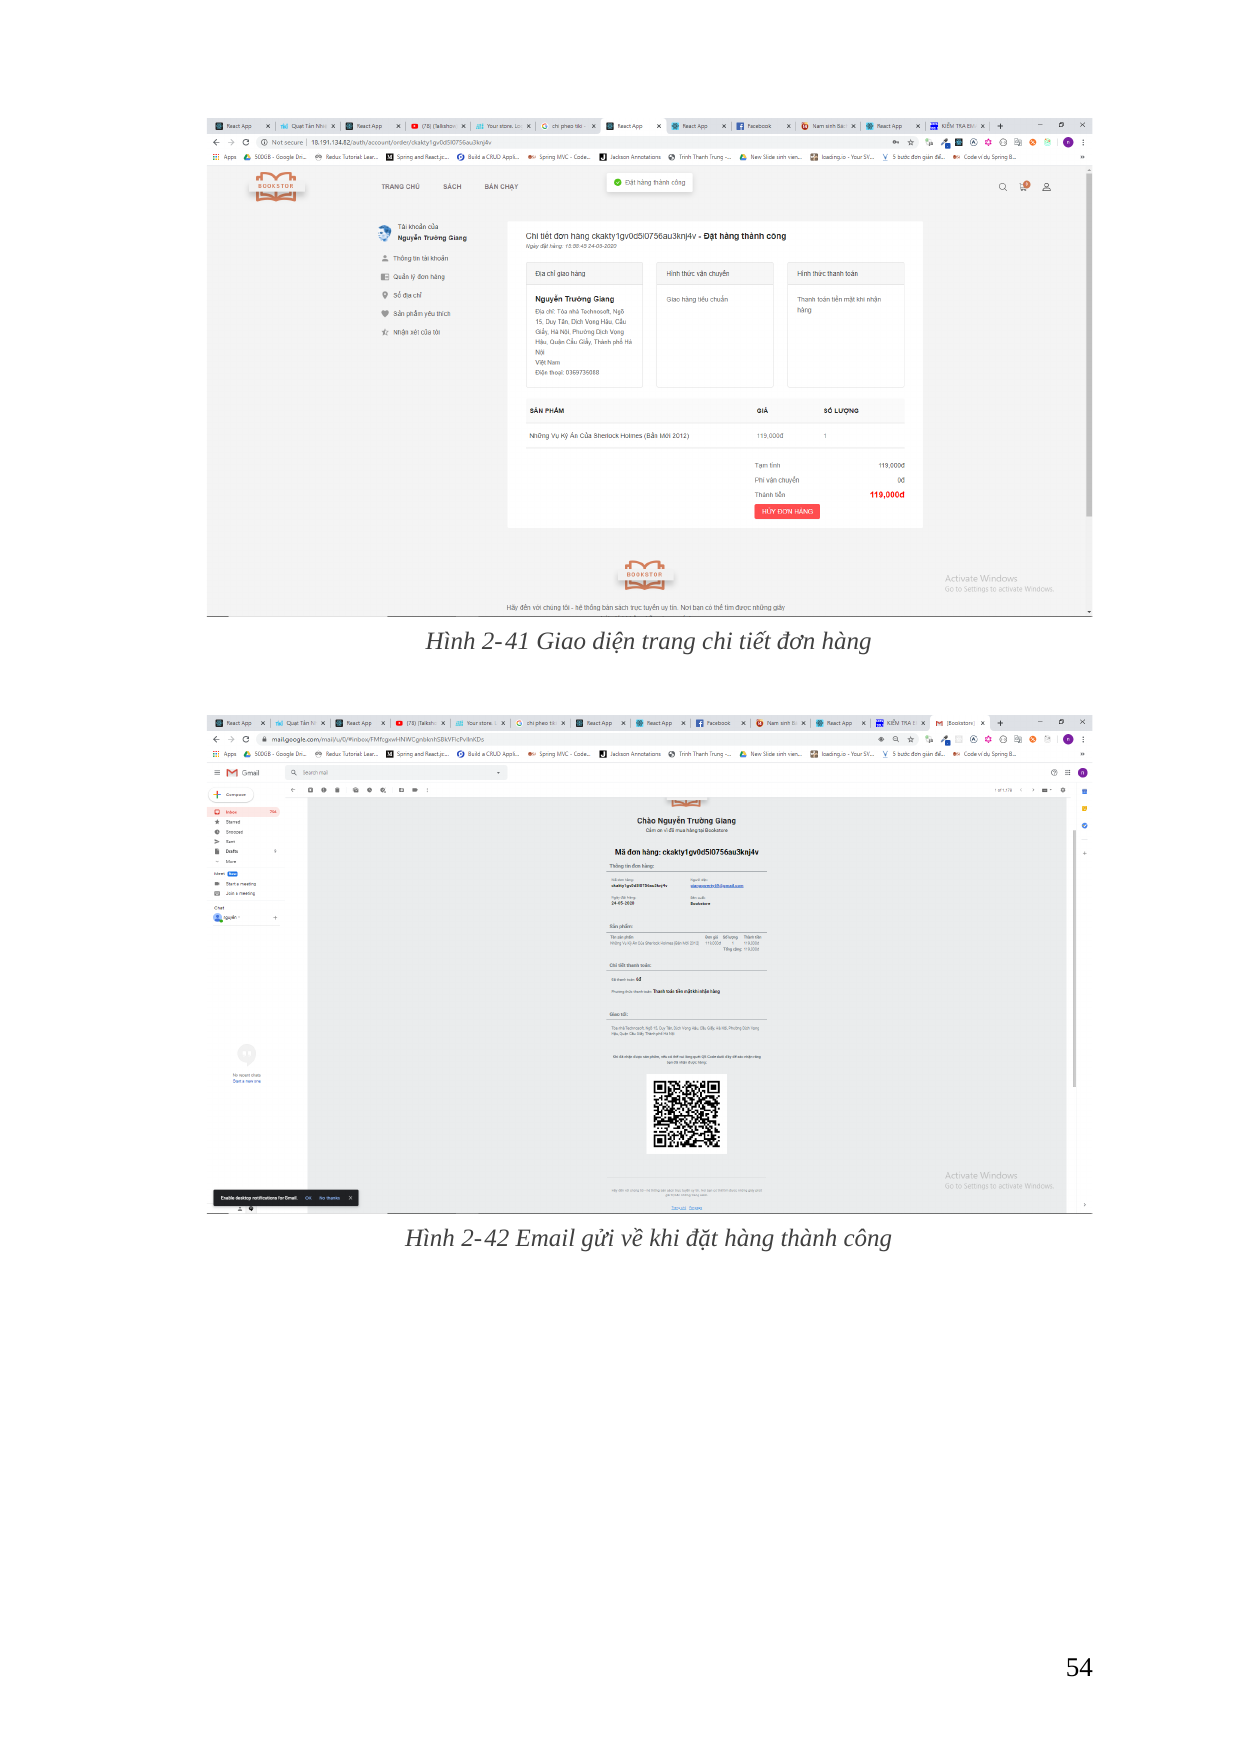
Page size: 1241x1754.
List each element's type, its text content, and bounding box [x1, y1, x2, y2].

text Hình 2-42 Email gửi về khi đặt hàng thành công [207, 1223, 1092, 1252]
picture [206, 118, 1093, 617]
picture [206, 715, 1093, 1214]
text Hình 2-41 Giao diện trang chi tiết đơn hàng [207, 626, 1092, 654]
